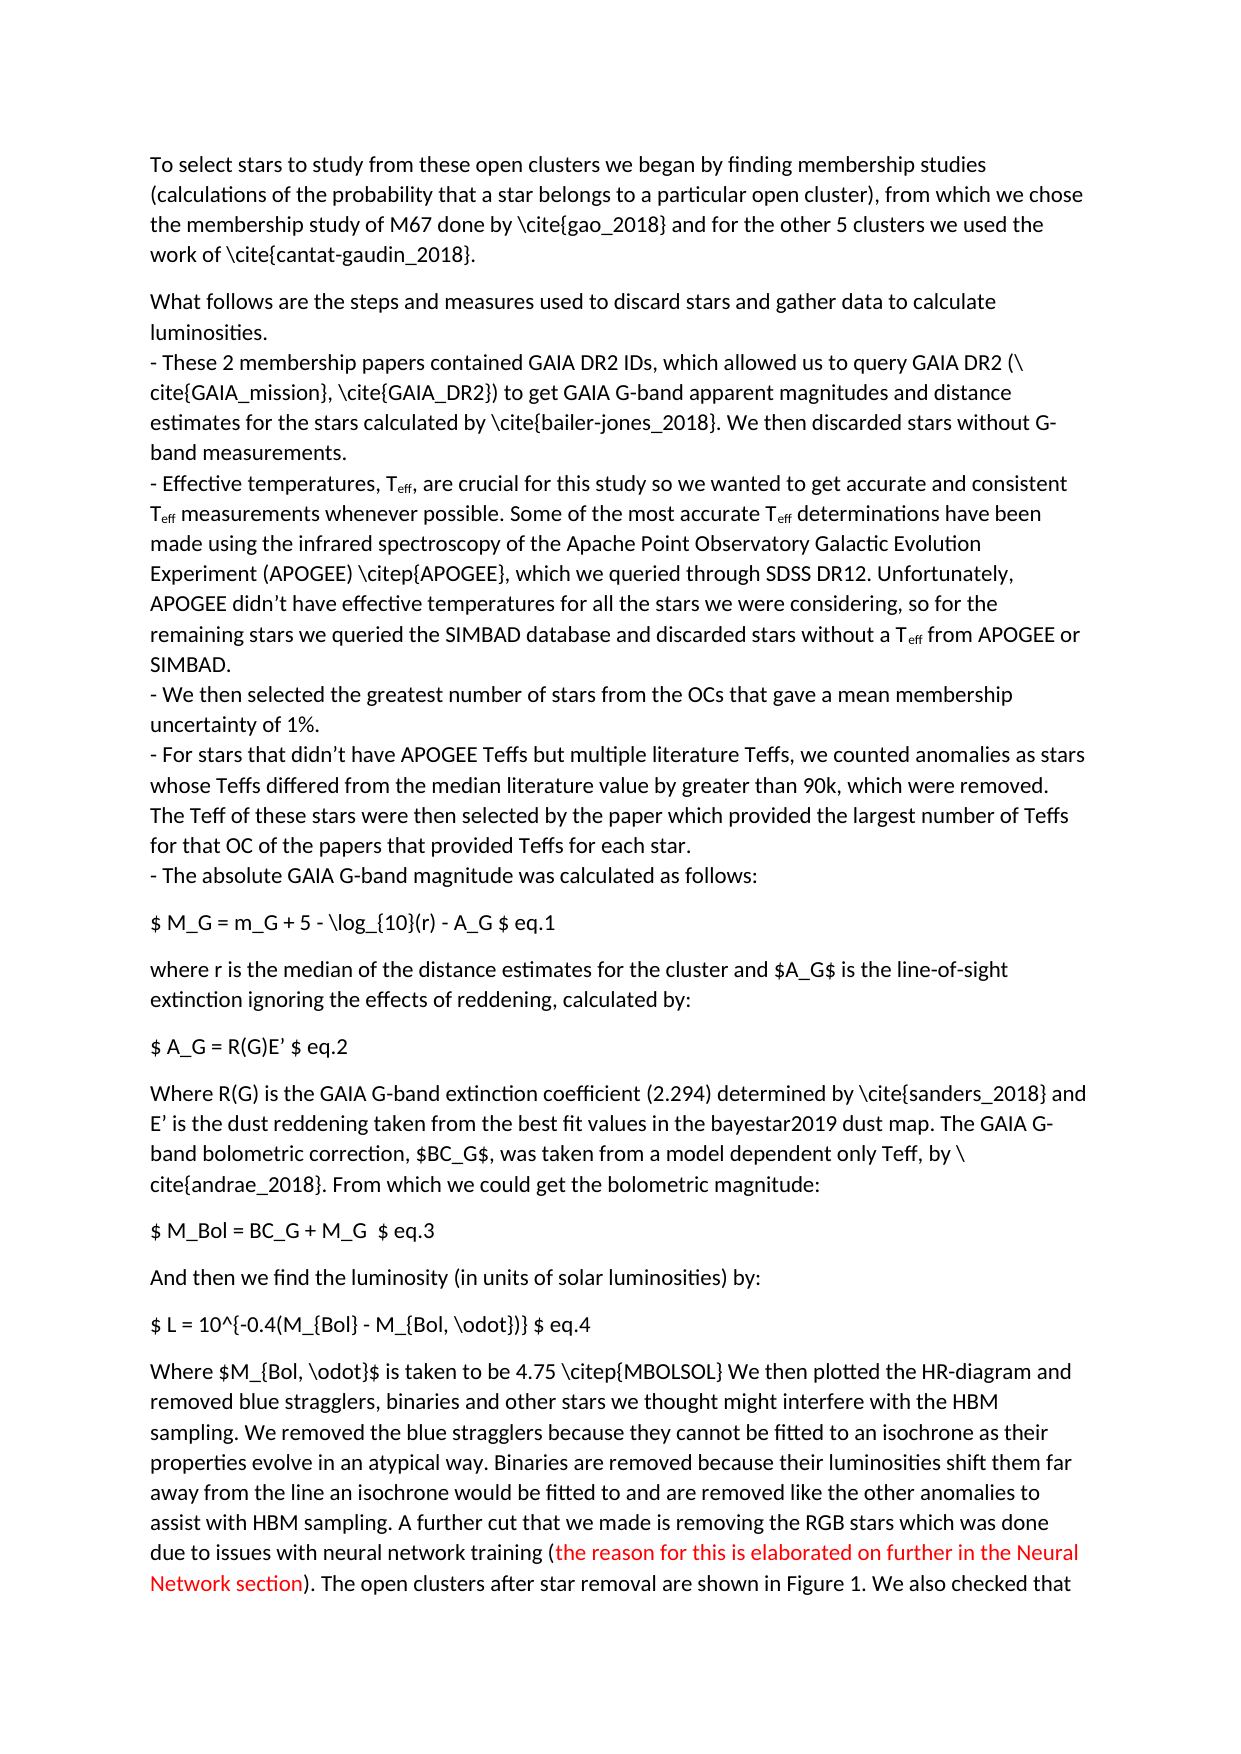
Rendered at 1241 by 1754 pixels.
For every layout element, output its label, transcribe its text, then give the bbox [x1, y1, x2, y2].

text $ L = 10^{-0.4(M_{Bol} - M_{Bol, \odot})} $ eq.4 [150, 1310, 1090, 1338]
text $ M_G = m_G + 5 - \log_{10}(r) - A_G $ eq.1 [150, 908, 1090, 936]
text $ A_G = R(G)E’ $ eq.2 [150, 1032, 1090, 1060]
text where r is the median of the distance estimates for the cluster and $A_G$ is the line-of-sight extinction ignoring the effects of reddening, calculated by: [150, 955, 1090, 1013]
text What follows are the steps and measures used to discard stars and gather data to calculate luminosities. - These 2 membership papers contained GAIA DR2 IDs, which allowed us to query GAIA DR2 (\cite{GAIA_mission}, \cite{GAIA_DR2}) to get GAIA G-band apparent magnitudes and distance estimates for the stars calculated by \cite{bailer-jones_2018}. We then discarded stars without G-band measurements. - Effective temperatures, Teff, are crucial for this study so we wanted to get accurate and consistent Teff measurements whenever possible. Some of the most accurate Teff determinations have been made using the infrared spectroscopy of the Apache Point Observatory Galactic Evolution Experiment (APOGEE) \citep{APOGEE}, which we queried through SDSS DR12. Unfortunately, APOGEE didn’t have effective temperatures for all the stars we were considering, so for the remaining stars we queried the SIMBAD database and discarded stars without a Teff from APOGEE or SIMBAD. - We then selected the greatest number of stars from the OCs that gave a mean membership uncertainty of 1%. - For stars that didn’t have APOGEE Teffs but multiple literature Teffs, we counted anomalies as stars whose Teffs differed from the median literature value by greater than 90k, which were removed. The Teff of these stars were then selected by the paper which provided the largest number of Teffs for that OC of the papers that provided Teffs for each star. - The absolute GAIA G-band magnitude was calculated as follows: [150, 287, 1090, 889]
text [150, 1357, 1090, 1597]
text Where R(G) is the GAIA G-band extinction coefficient (2.294) determined by \cite{sanders_2018} and E’ is the dust reddening taken from the best fit values in the bayestar2019 dust map. The GAIA G-band bolometric correction, $BC_G$, was taken from a model dependent only Teff, by \cite{andrae_2018}. From which we could get the bolometric magnitude: [150, 1079, 1090, 1198]
text $ M_Bol = BC_G + M_G $ eq.3 [150, 1217, 1090, 1245]
text To select stars to study from these open clusters we began by finding membership studies (calculations of the probability that a star belongs to a particular open cluster), from which we chose the membership study of M67 done by \cite{gao_2018} and for the other 5 clusters we used the work of \cite{cantat-gaudin_2018}. [150, 150, 1090, 269]
text And then we find the luminosity (in units of solar luminosities) by: [150, 1263, 1090, 1292]
